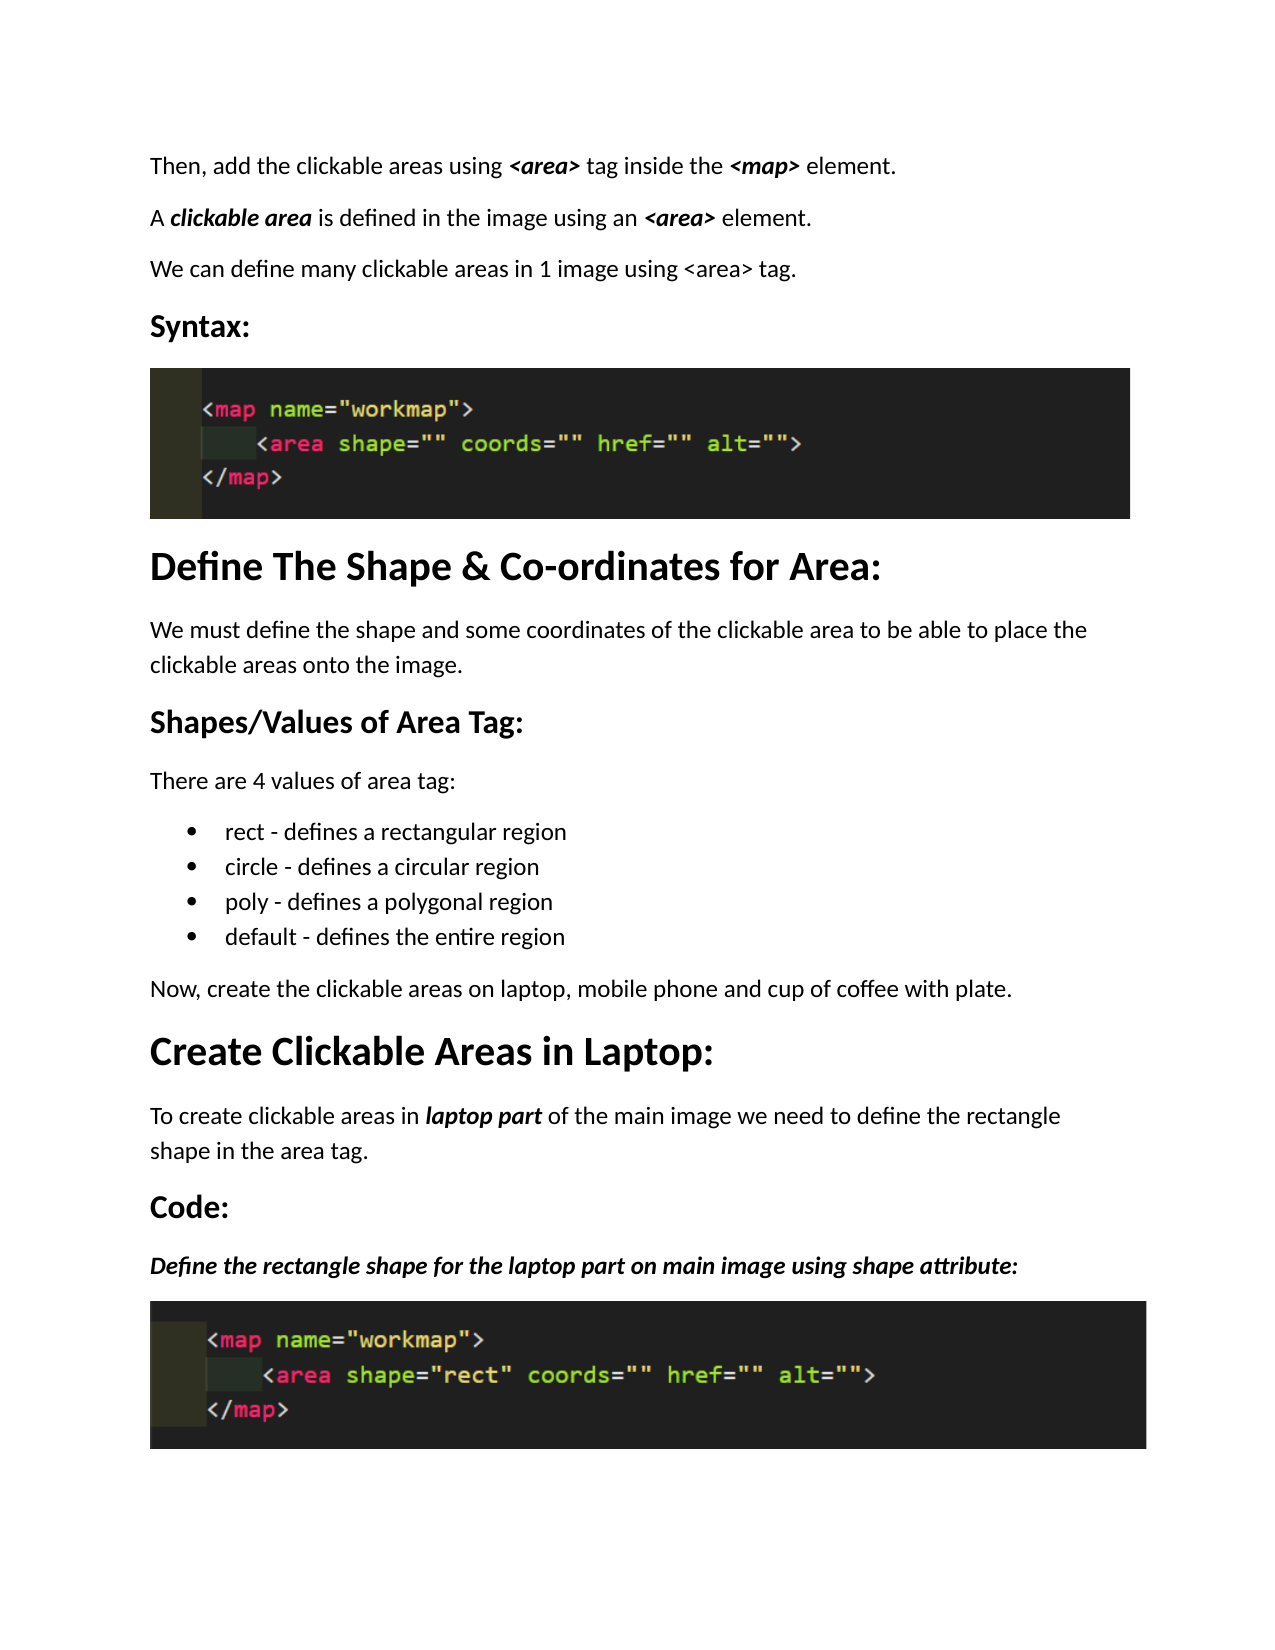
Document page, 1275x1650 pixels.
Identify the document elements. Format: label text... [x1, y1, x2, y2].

text Shapes/Values of Area Tag: [150, 701, 1125, 742]
text Now, create the clickable areas on laptop, mobile phone and cup of coffee with plate. [150, 973, 1125, 1004]
list default - defines the entire region [187, 921, 1125, 952]
text There are 4 values of area tag: [150, 765, 1125, 795]
list circle - defines a circular region [187, 851, 1125, 882]
text Then, add the clickable areas using <area> tag inside the <map> element. [150, 150, 1125, 181]
text A clickable area is defined in the image using an <area> element. [150, 202, 1125, 232]
text We can define many clickable areas in 1 image using <area> tag. [150, 253, 1125, 284]
list rect - defines a rectangular region [187, 816, 1125, 847]
text To create clickable areas in laptop part of the main image we need to define the rectangle shape in the area tag. [150, 1100, 1125, 1165]
picture [150, 368, 1131, 519]
text Create Clickable Areas in Laptop: [150, 1025, 1125, 1076]
text Syntax: [150, 305, 1125, 346]
picture [150, 1301, 1147, 1449]
text Code: [150, 1187, 1125, 1227]
text Define The Shape & Co-ordinates for Area: [150, 539, 1125, 590]
list poly - defines a polygonal region [187, 886, 1125, 917]
text Define the rectangle shape for the laptop part on main image using shape attribute: [150, 1250, 1125, 1281]
text We must define the shape and some coordinates of the clickable area to be able to place the clickable areas onto the image. [150, 615, 1125, 680]
